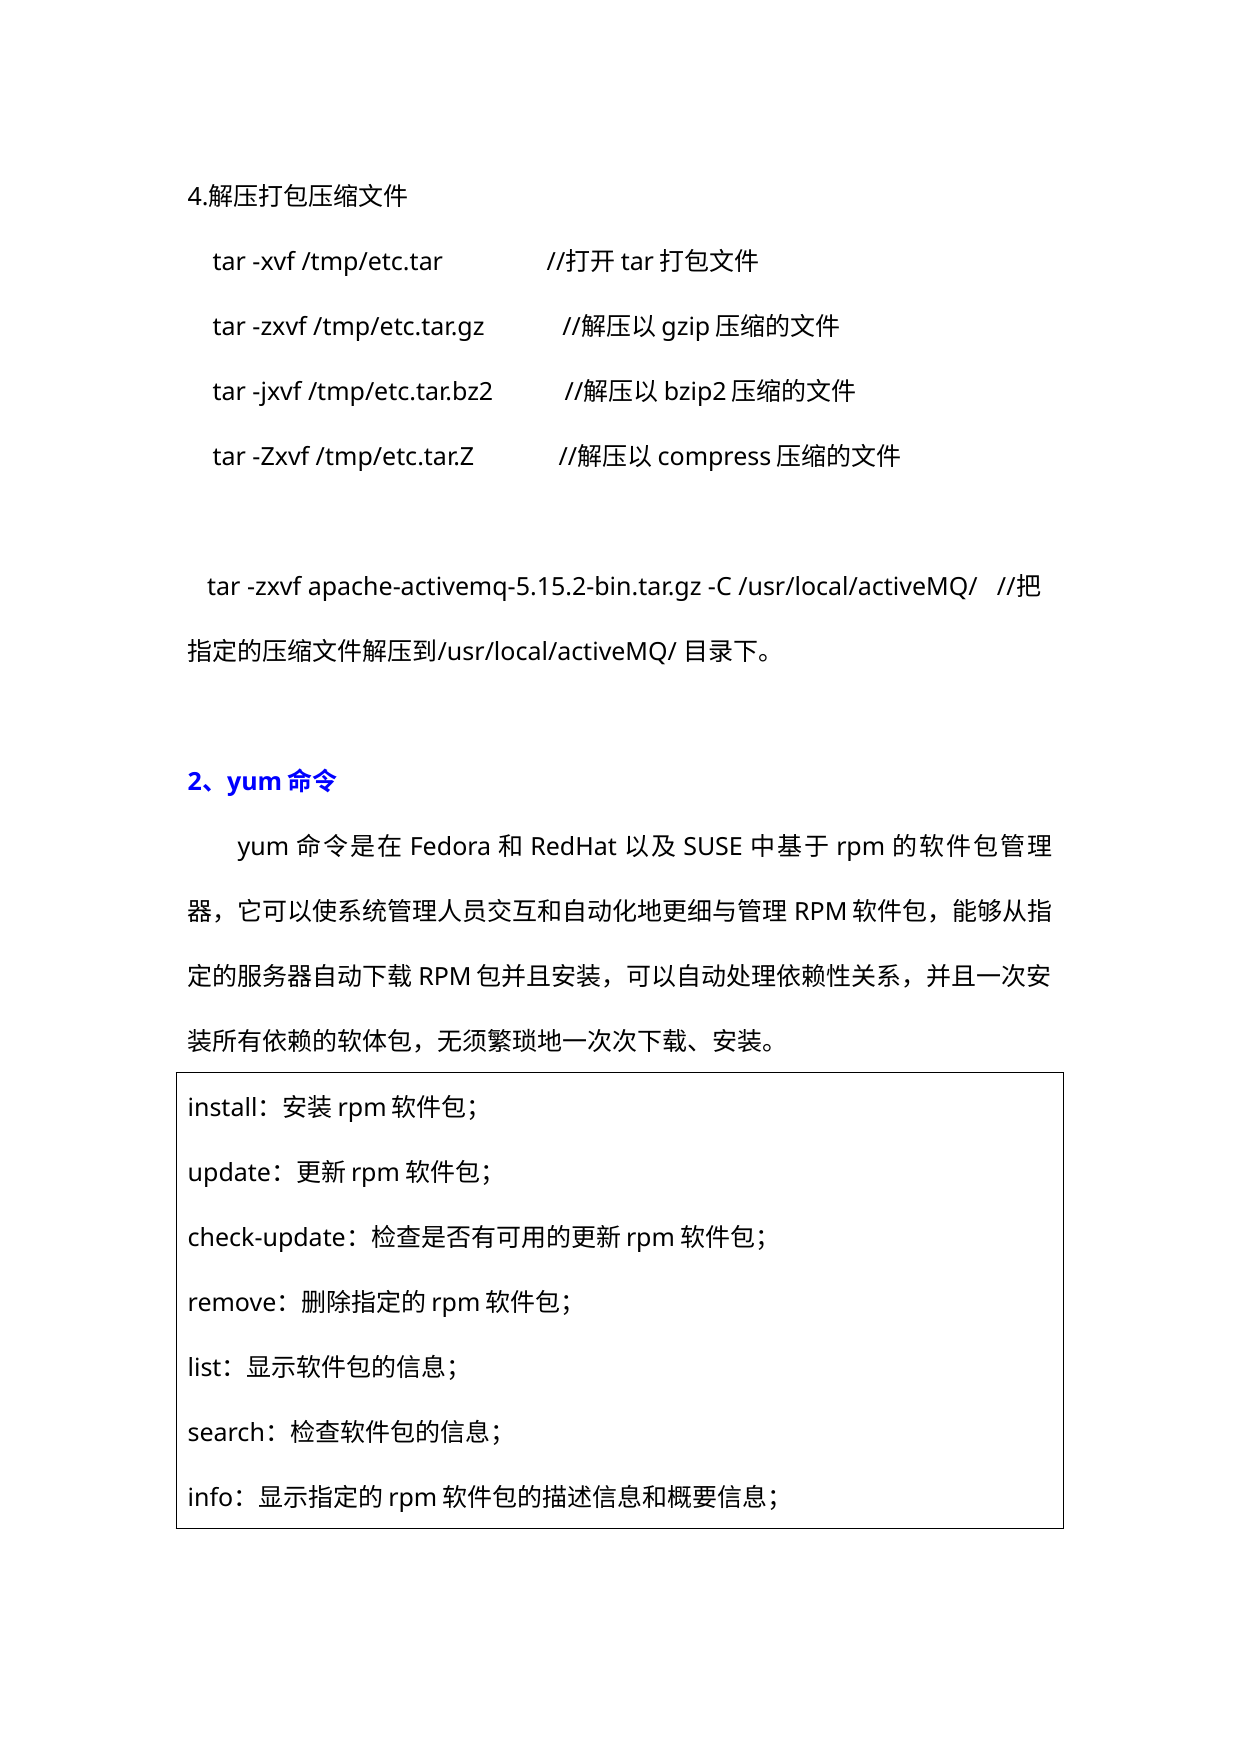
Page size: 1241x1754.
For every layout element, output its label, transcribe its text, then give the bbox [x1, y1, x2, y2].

text tar -zxvf apache-activemq-5.15.2-bin.tar.gz -C /usr/local/activeMQ/ //把指定的压缩文件解压到/usr/local/activeMQ/ 目录下。 [187, 552, 1053, 682]
text 4.解压打包压缩文件 [187, 162, 1053, 227]
text tar -jxvf /tmp/etc.tar.bz2 //解压以bzip2压缩的文件 [187, 357, 1053, 422]
text tar -zxvf /tmp/etc.tar.gz //解压以gzip压缩的文件 [187, 292, 1053, 357]
text tar -xvf /tmp/etc.tar //打开tar打包文件 [187, 227, 1053, 292]
text tar -Zxvf /tmp/etc.tar.Z //解压以compress压缩的文件 [187, 422, 1053, 487]
text yum命令是在Fedora和RedHat以及SUSE中基于rpm的软件包管理器，它可以使系统管理人员交互和自动化地更细与管理RPM软件包，能够从指定的服务器自动下载RPM包并且安装，可以自动处理依赖性关系，并且一次安装所有依赖的软体包，无须繁琐地一次次下载、安装。 [187, 812, 1053, 1072]
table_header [177, 1073, 1063, 1528]
text 2、yum命令 [187, 747, 1053, 812]
